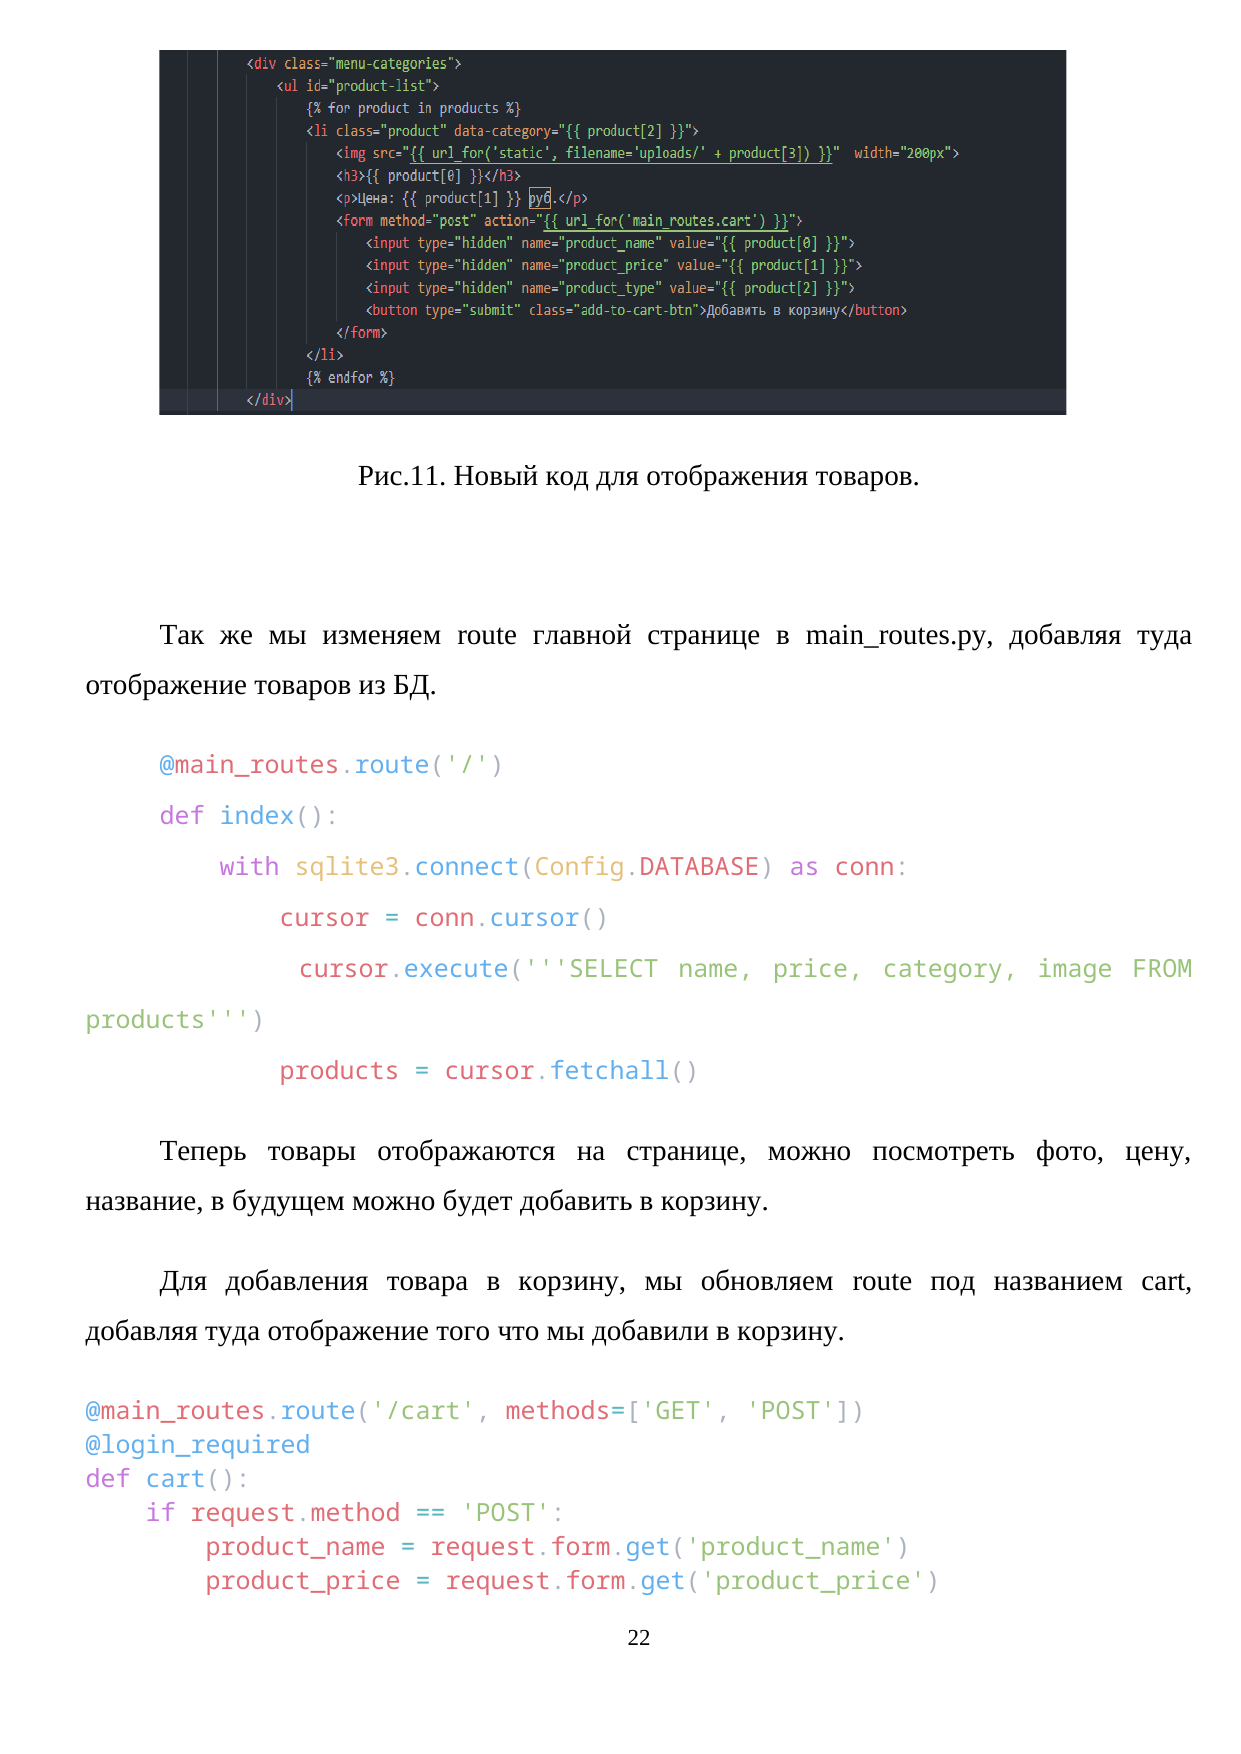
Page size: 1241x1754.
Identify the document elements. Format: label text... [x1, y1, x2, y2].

text product_price = request.form.get('product_price') [85, 1563, 1192, 1597]
text cursor = conn.cursor() [85, 900, 1192, 934]
text Рис.11. Новый код для отображения товаров. [85, 458, 1192, 491]
picture [159, 50, 1067, 415]
text Теперь товары отображаются на странице, можно посмотреть фото, цену, название, в будущем можно будет добавить в корзину. [85, 1133, 1192, 1217]
text @main_routes.route('/') [85, 747, 1192, 781]
text if request.method == 'POST': [85, 1495, 1192, 1529]
text cursor.execute('''SELECT name, price, category, image FROM products''') [85, 951, 1192, 1036]
text @login_required [85, 1427, 1192, 1461]
text Для добавления товара в корзину, мы обновляем route под названием cart, добавляя туда отображение того что мы добавили в корзину. [85, 1263, 1192, 1347]
text product_name = request.form.get('product_name') [85, 1529, 1192, 1563]
text def cart(): [85, 1461, 1192, 1495]
text with sqlite3.connect(Config.DATABASE) as conn: [85, 849, 1192, 883]
text def index(): [85, 798, 1192, 832]
text @main_routes.route('/cart', methods=['GET', 'POST']) [85, 1393, 1192, 1427]
text products = cursor.fetchall() [85, 1053, 1192, 1087]
text Так же мы изменяем route главной странице в main_routes.py, добавляя туда отображение товаров из БД. [85, 617, 1192, 701]
